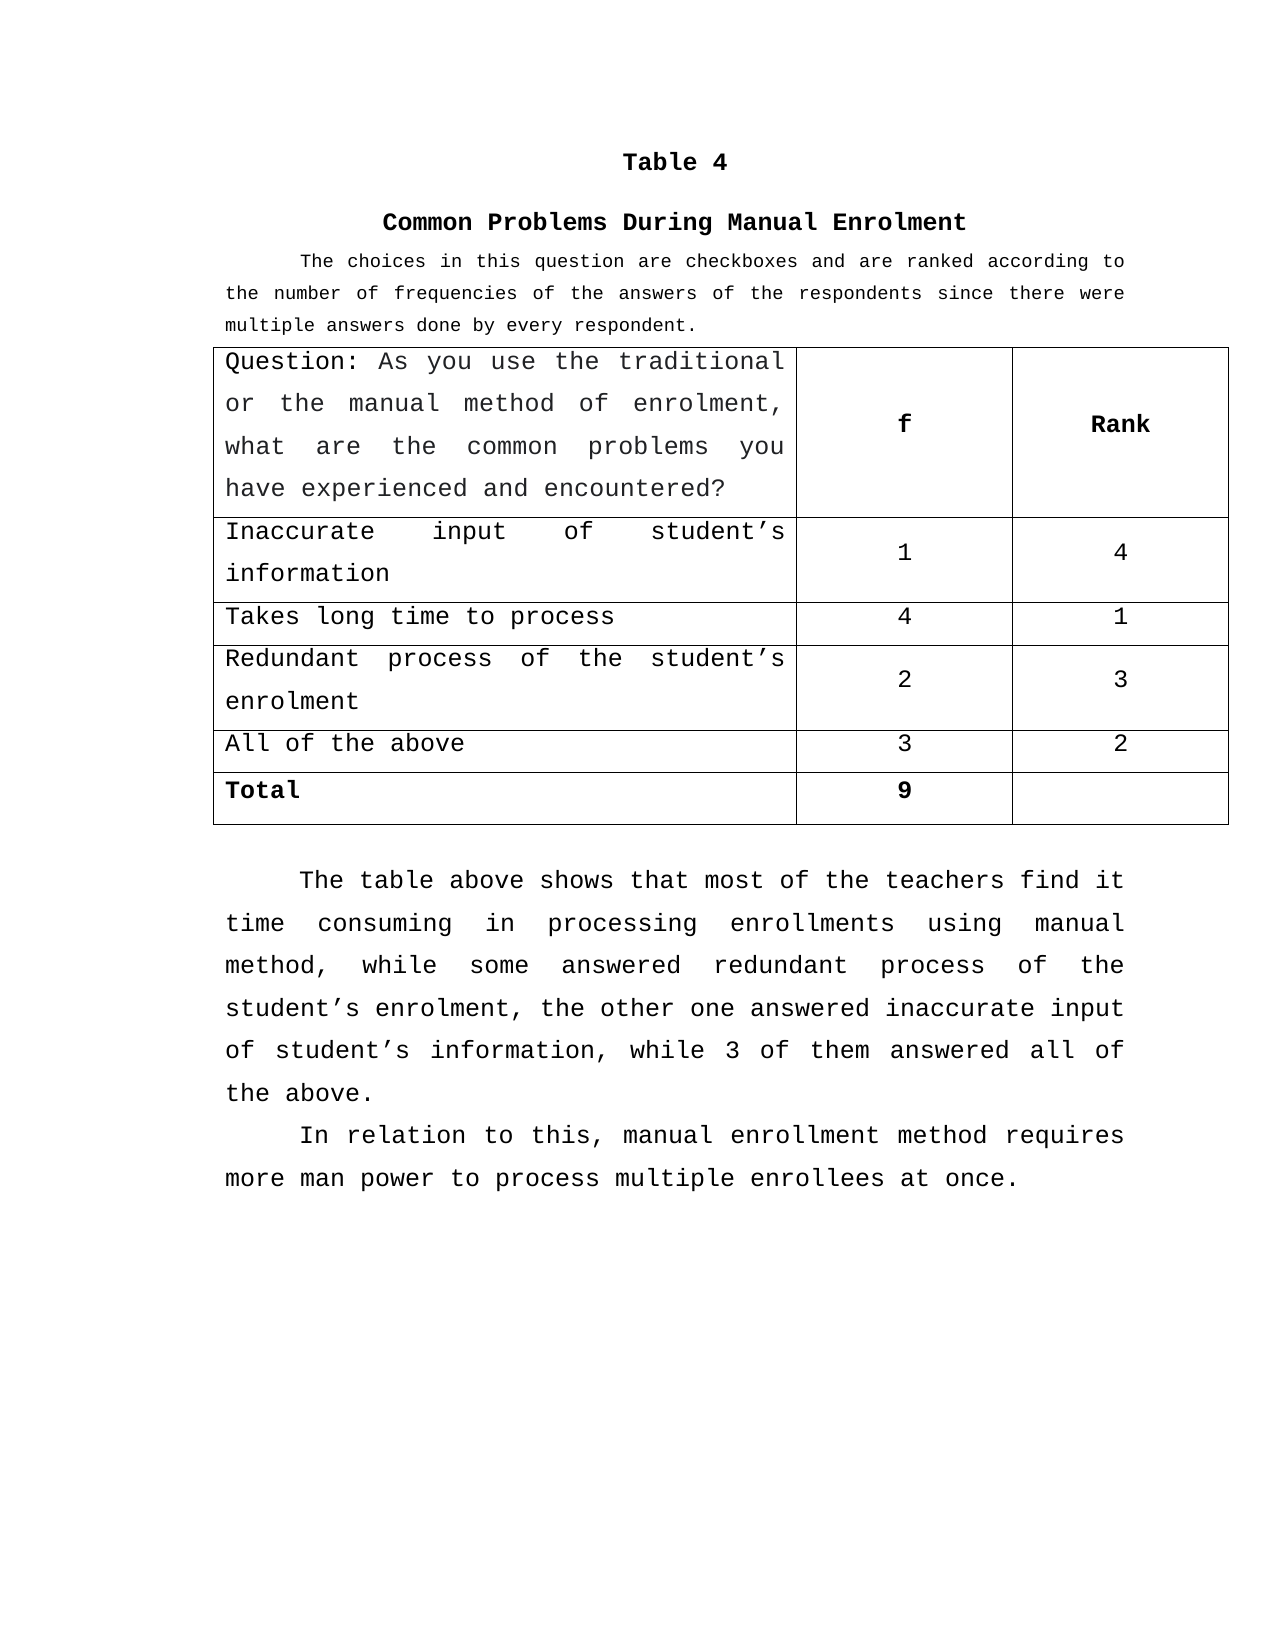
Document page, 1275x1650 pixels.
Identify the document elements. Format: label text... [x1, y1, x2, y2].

table_cell 9 [797, 773, 1012, 824]
table_cell 4 [797, 603, 1012, 645]
table_cell 2 [797, 646, 1012, 730]
table_header Question: As you use the traditional or the manual method of enrolment, what are the common problems you have experienced and encountered? [214, 348, 796, 517]
table_cell Takes long time to process [214, 603, 796, 645]
table_cell 2 [1013, 731, 1228, 772]
table_cell [1013, 773, 1228, 824]
table_header f [797, 348, 1012, 517]
table_cell 3 [1013, 646, 1228, 730]
text Common Problems During Manual Enrolment [225, 209, 1125, 237]
text The choices in this question are checkboxes and are ranked according to the number of frequencies of the answers of the respondents since there were multiple answers done by every respondent. [225, 252, 1125, 337]
text Table 4 [225, 150, 1125, 178]
table_header Rank [1013, 348, 1228, 517]
table_cell Inaccurate input of student’s information [214, 518, 796, 602]
table_cell Redundant process of the student’s enrolment [214, 646, 796, 730]
table_cell 3 [797, 731, 1012, 772]
text In relation to this, manual enrollment method requires more man power to process multiple enrollees at once. [225, 1123, 1125, 1193]
text The table above shows that most of the teachers find it time consuming in processing enrollments using manual method, while some answered redundant process of the student’s enrolment, the other one answered inaccurate input of student’s information, while 3 of them answered all of the above. [225, 868, 1125, 1108]
table_cell All of the above [214, 731, 796, 772]
table_cell 4 [1013, 518, 1228, 602]
table_cell Total [214, 773, 796, 824]
table_cell 1 [1013, 603, 1228, 645]
table_cell 1 [797, 518, 1012, 602]
